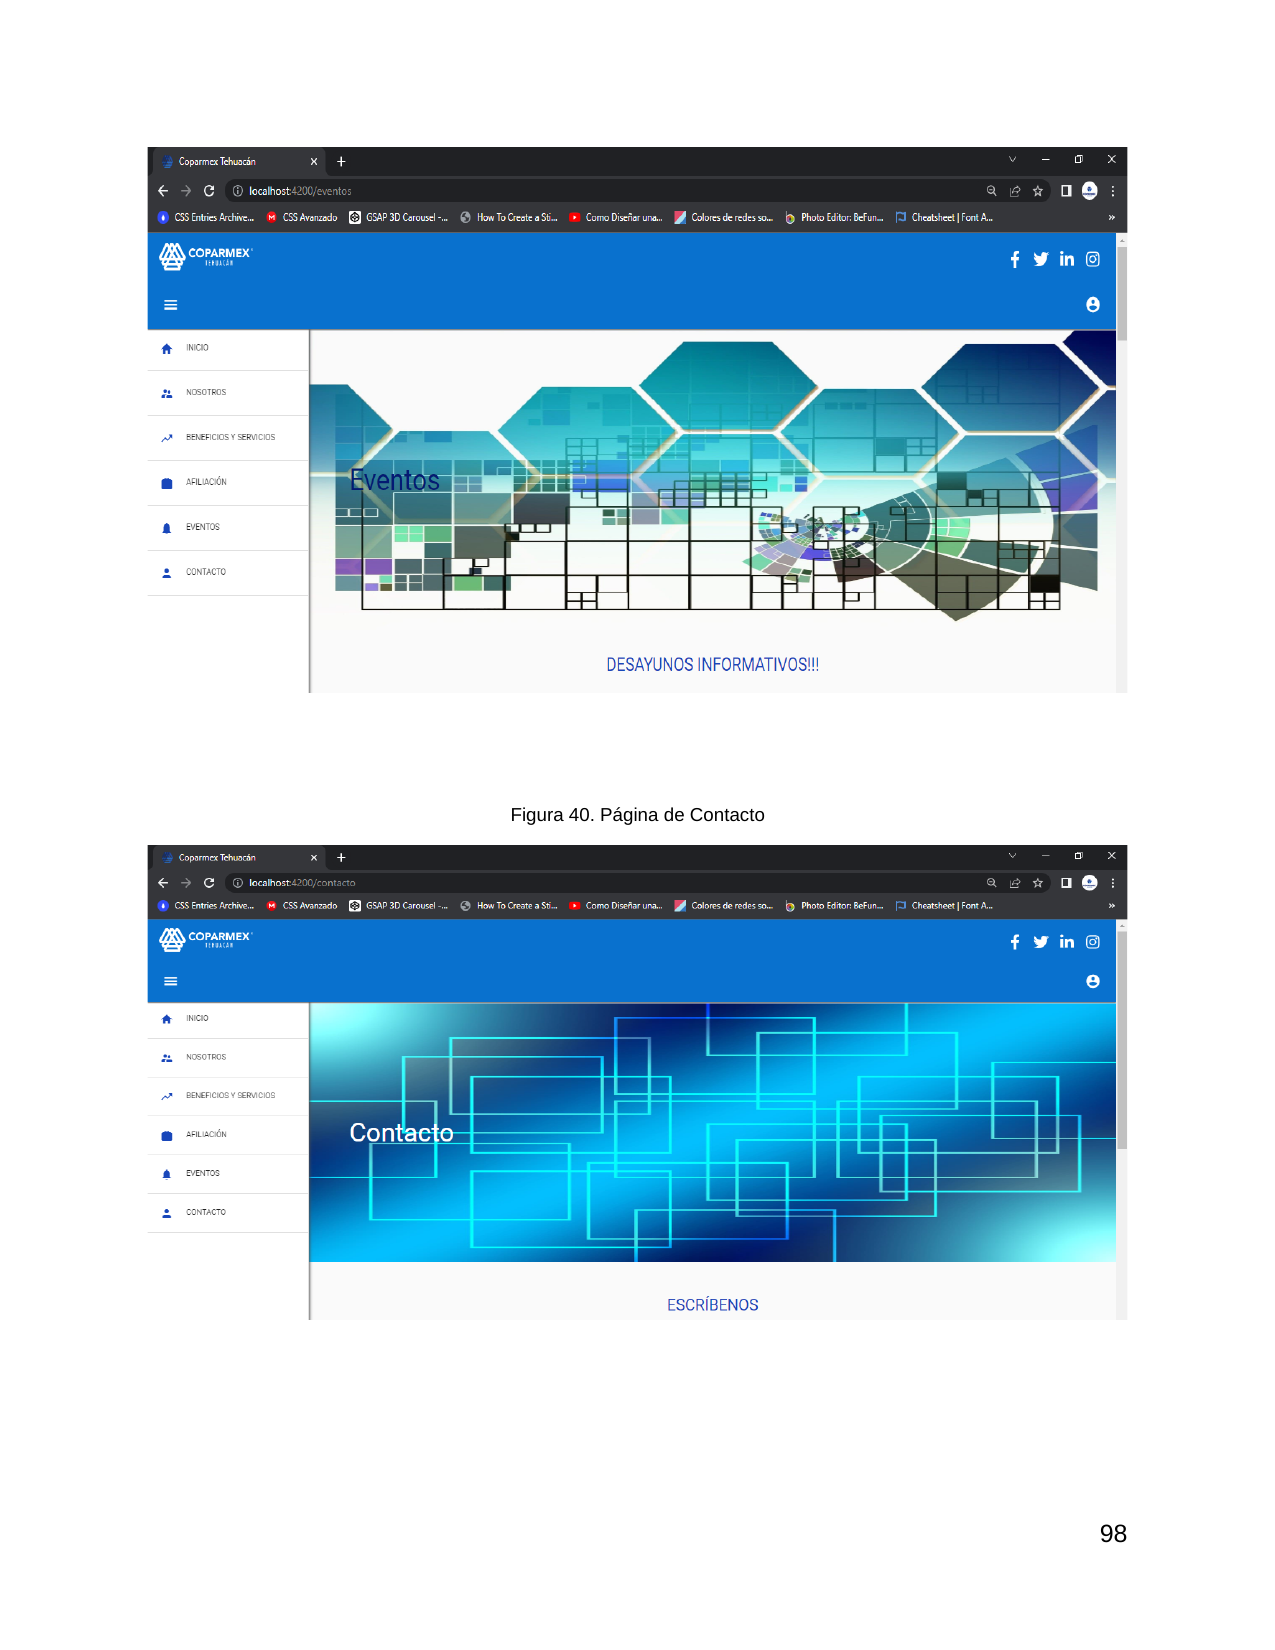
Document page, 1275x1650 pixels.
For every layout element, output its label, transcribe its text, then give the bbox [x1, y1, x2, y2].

picture [147, 845, 1128, 1320]
text Figura 40. Página de Contacto [148, 803, 1127, 825]
picture [147, 147, 1128, 693]
